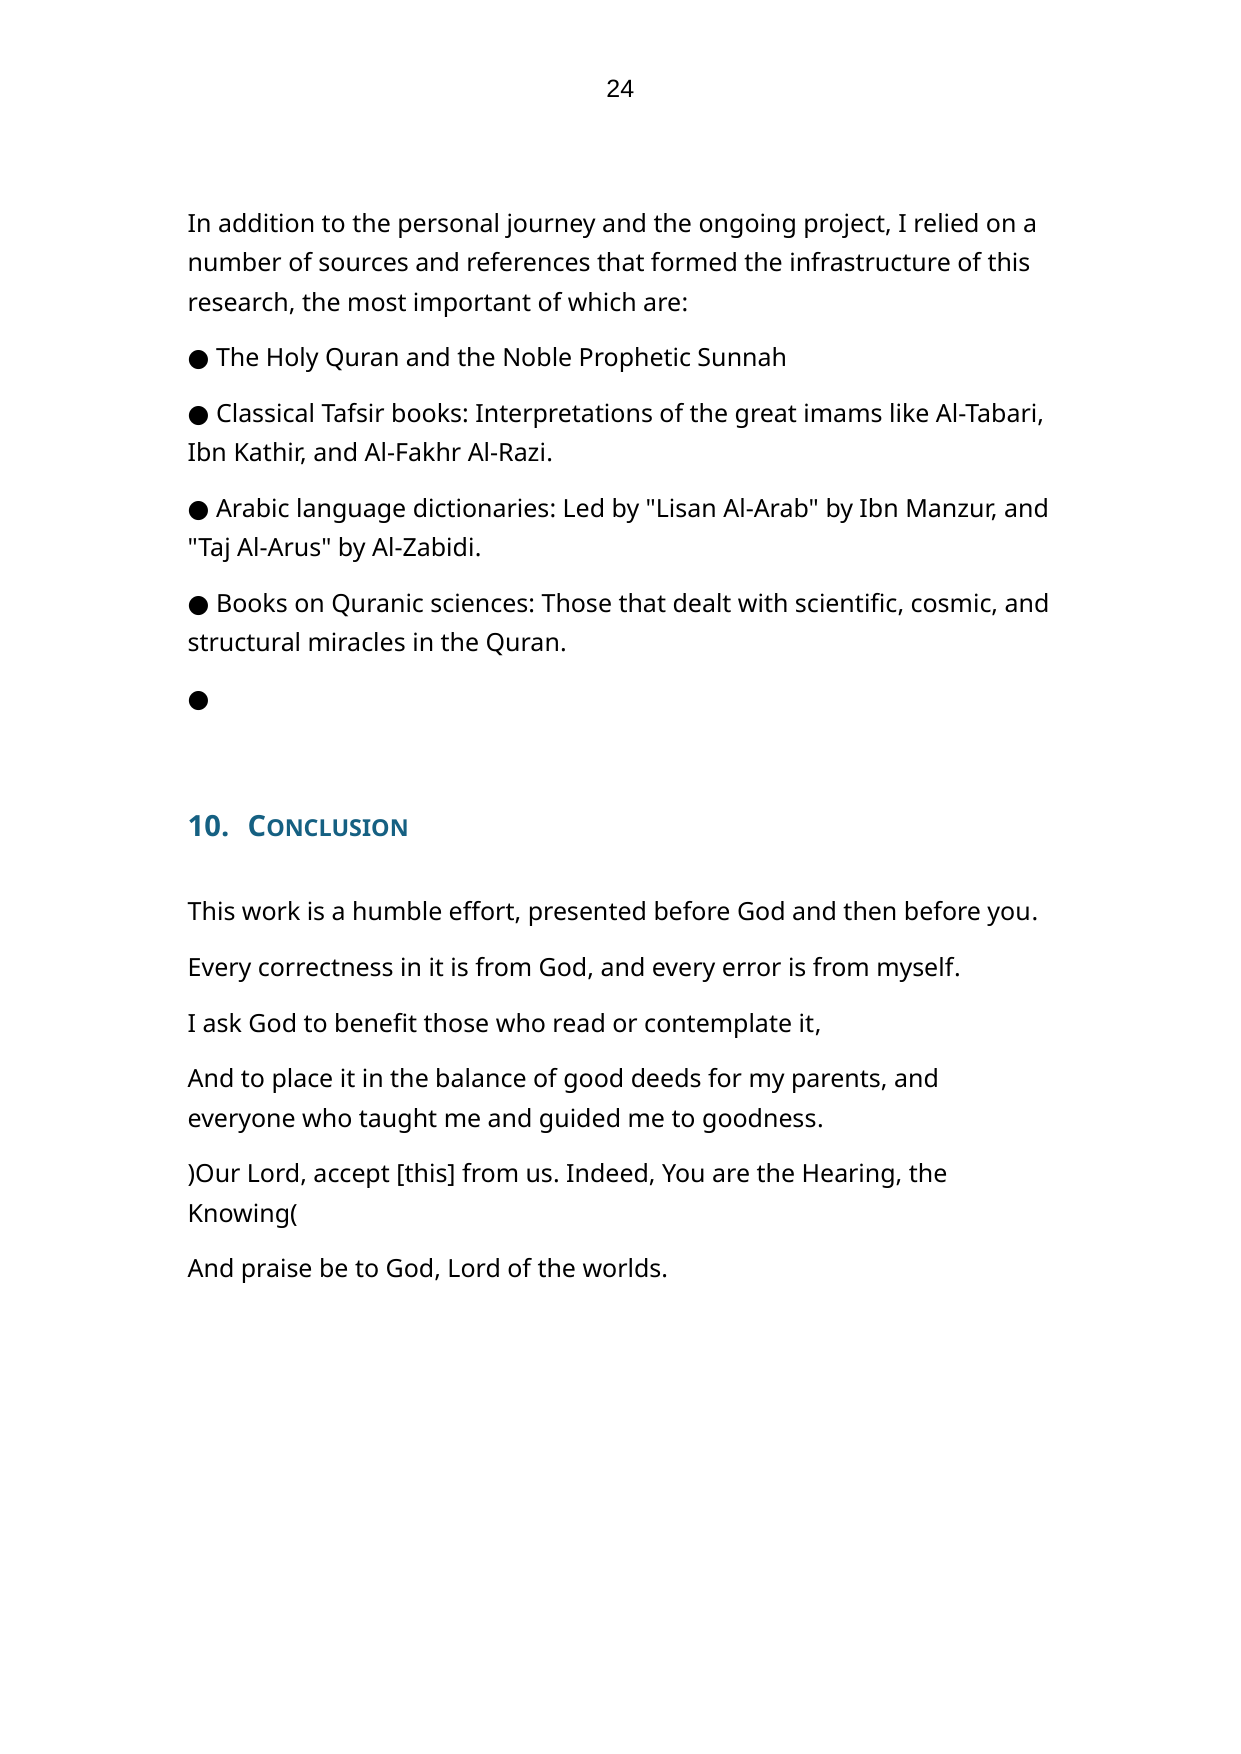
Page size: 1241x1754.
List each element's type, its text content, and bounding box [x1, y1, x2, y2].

text This work is a humble effort, presented before God and then before you. [187, 894, 1053, 928]
text ● [187, 681, 1053, 715]
text ● Classical Tafsir books: Interpretations of the great imams like Al-Tabari, Ibn Kathir, and Al-Fakhr Al-Razi. [187, 396, 1053, 469]
subtitle Conclusion [187, 805, 1053, 845]
text Every correctness in it is from God, and every error is from myself. [187, 949, 1053, 983]
text And to place it in the balance of good deeds for my parents, and everyone who taught me and guided me to goodness. [187, 1061, 1053, 1134]
text ﴿Our Lord, accept [this] from us. Indeed, You are the Hearing, the Knowing﴾ [187, 1156, 1053, 1229]
text In addition to the personal journey and the ongoing project, I relied on a number of sources and references that formed the infrastructure of this research, the most important of which are: [187, 206, 1053, 318]
text ● The Holy Quran and the Noble Prophetic Sunnah [187, 340, 1053, 374]
text I ask God to benefit those who read or contemplate it, [187, 1005, 1053, 1039]
text ● Arabic language dictionaries: Led by "Lisan Al-Arab" by Ibn Manzur, and "Taj Al-Arus" by Al-Zabidi. [187, 491, 1053, 564]
text ● Books on Quranic sciences: Those that dealt with scientific, cosmic, and structural miracles in the Quran. [187, 586, 1053, 659]
text And praise be to God, Lord of the worlds. [187, 1251, 1053, 1285]
